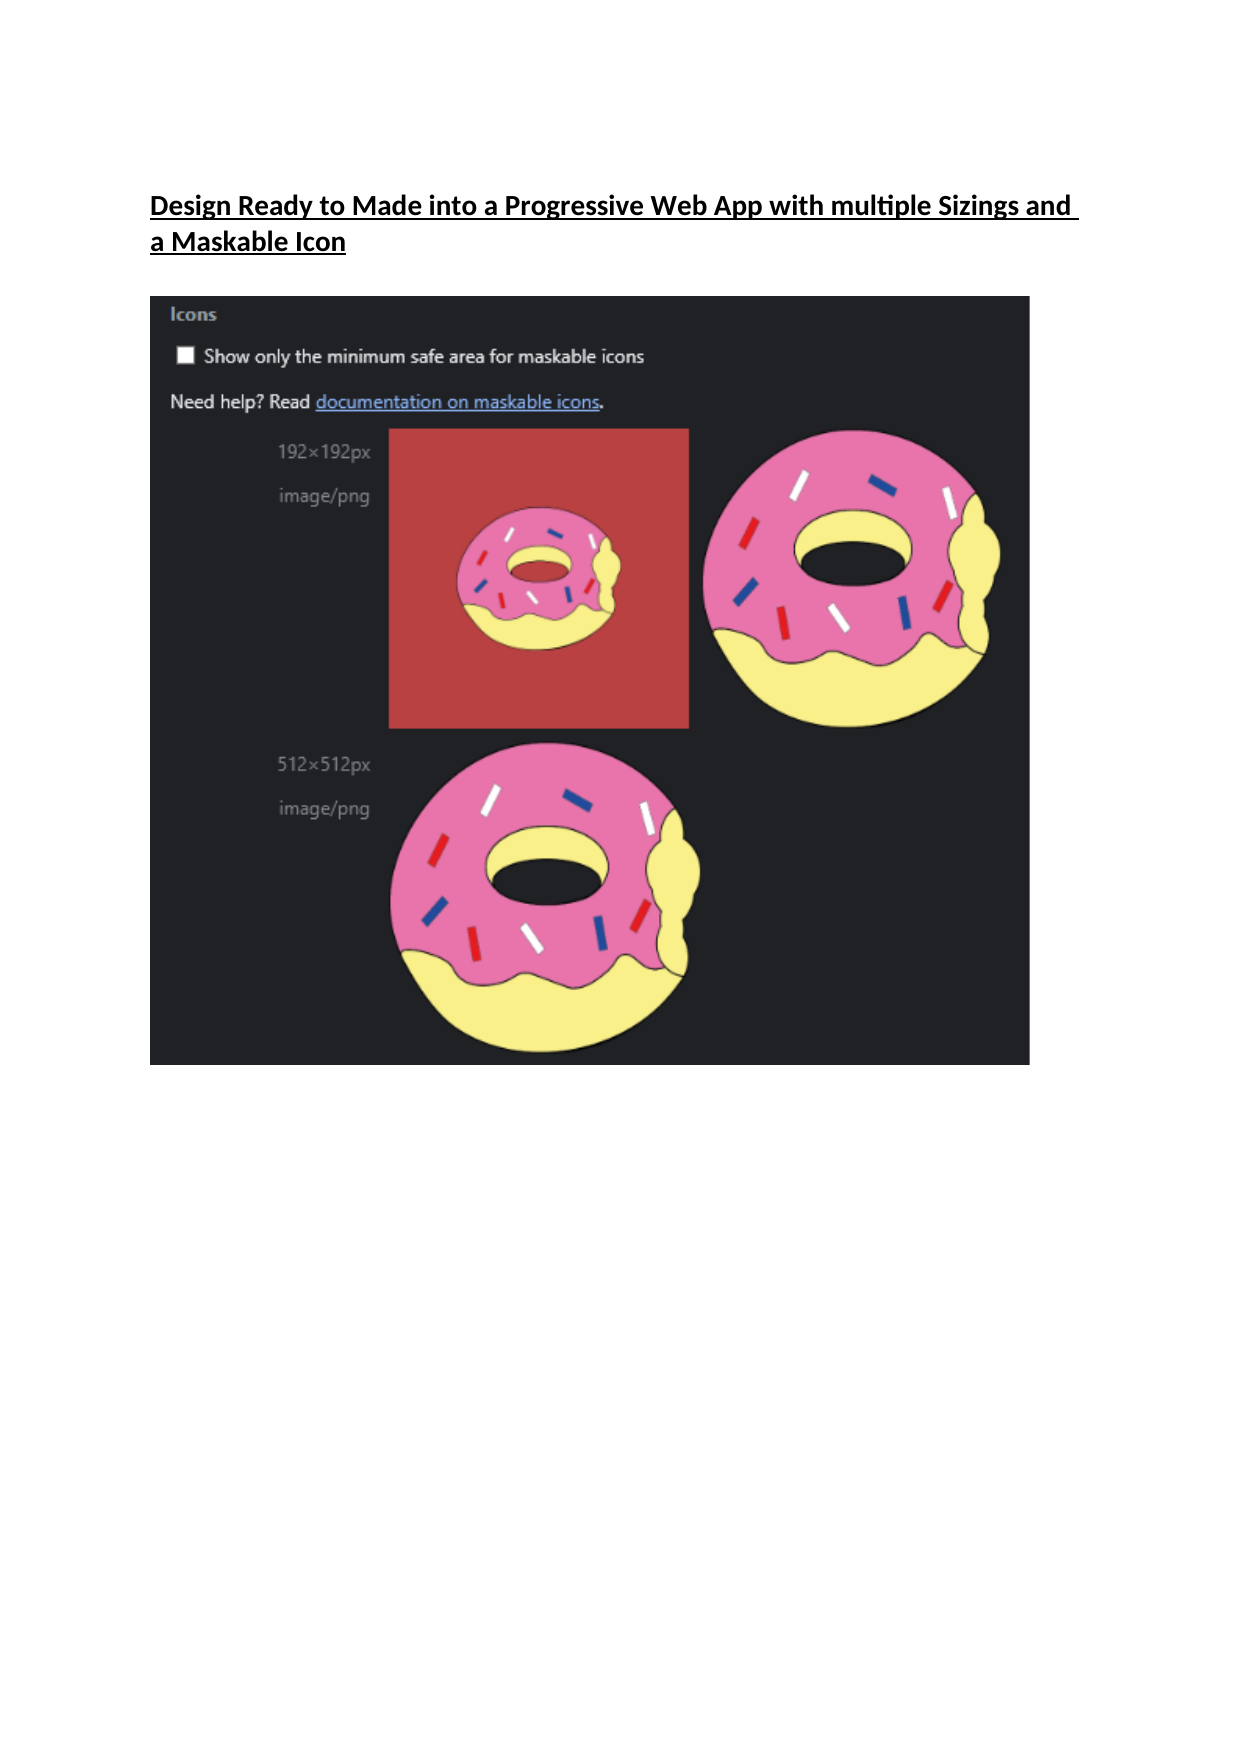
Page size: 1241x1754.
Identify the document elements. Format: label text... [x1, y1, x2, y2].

picture [150, 296, 1030, 1065]
subtitle Design Ready to Made into a Progressive Web App with multiple Sizings and a Maskable Icon [150, 187, 1090, 259]
